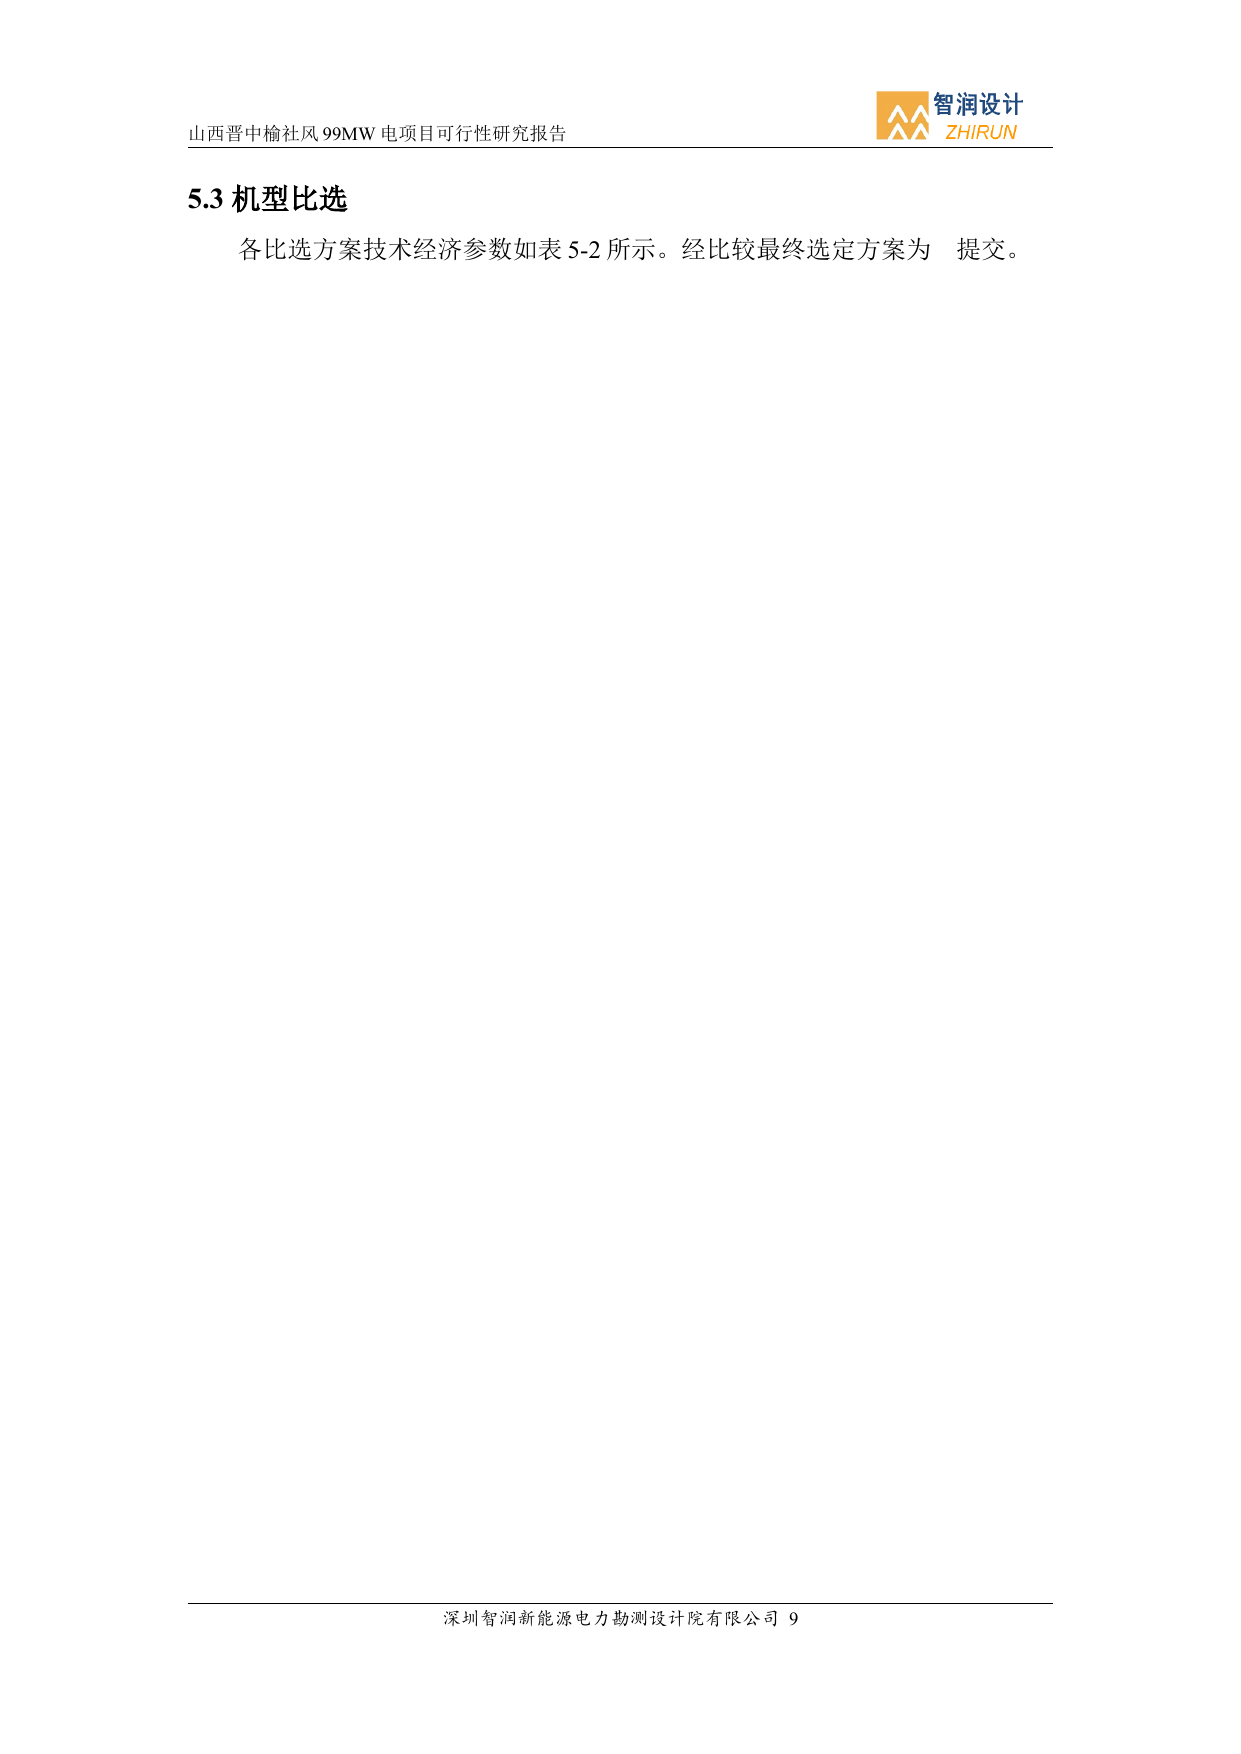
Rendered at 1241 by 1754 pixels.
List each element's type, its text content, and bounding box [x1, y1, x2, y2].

picture [876, 88, 1024, 141]
subtitle 5.3 机型比选 [187, 163, 1053, 231]
text 各比选方案技术经济参数如表5-2所示。经比较最终选定方案为待提交。 [187, 231, 1053, 265]
